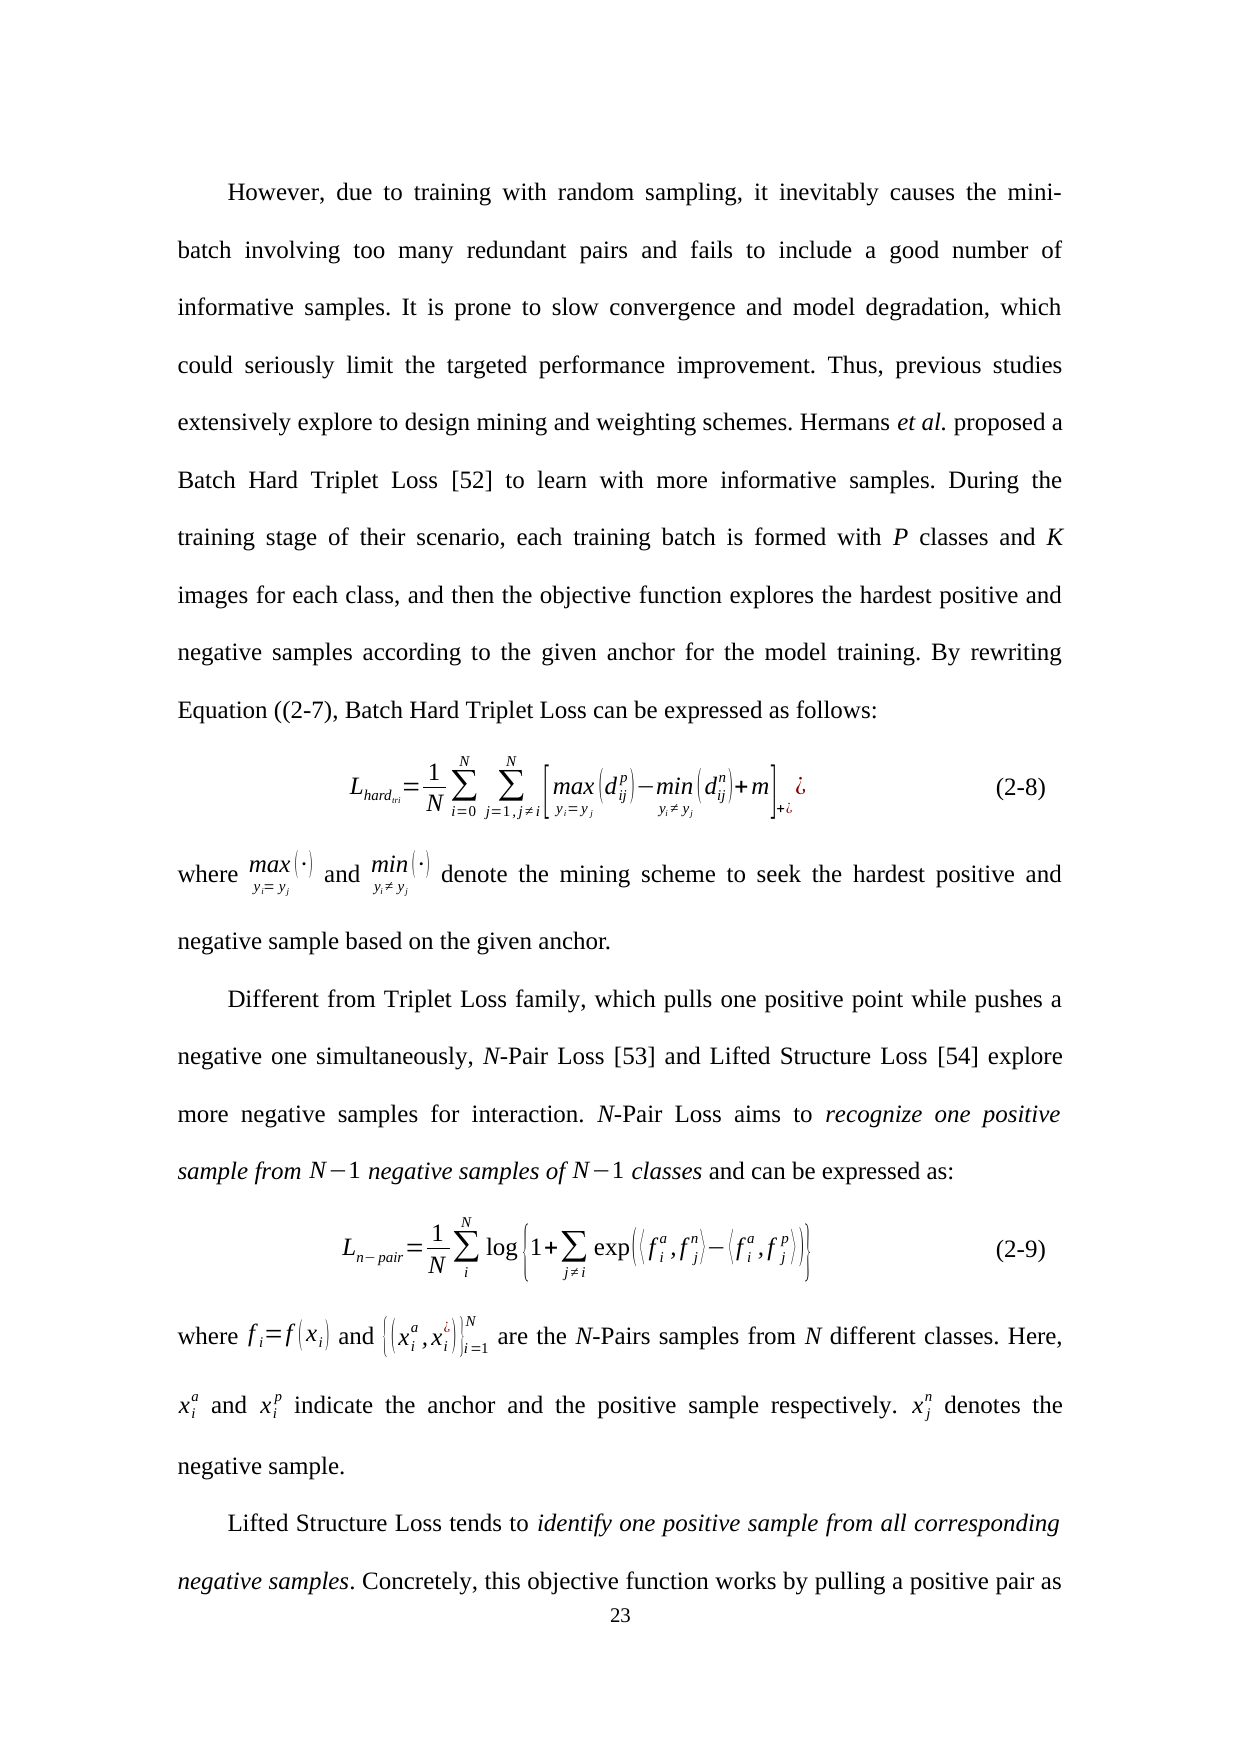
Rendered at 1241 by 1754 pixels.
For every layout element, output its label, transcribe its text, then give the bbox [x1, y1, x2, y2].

text where and are the N-Pairs samples from N different classes. Here, and indicate the anchor and the positive sample respectively. denotes the negative sample. [177, 1312, 1063, 1480]
table_header (2-8) [978, 752, 1063, 849]
table_header [177, 752, 978, 849]
table_header (2-9) [978, 1214, 1063, 1312]
text where and denote the mining scheme to seek the hardest positive and negative sample based on the given anchor. [177, 849, 1063, 955]
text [177, 1508, 1063, 1595]
text Different from Triplet Loss family, which pulls one positive point while pushes a negative one simultaneously, N-Pair Loss [53] and Lifted Structure Loss [54] explore more negative samples for interaction. N-Pair Loss aims to recognize one positive sample from negative samples of classes and can be expressed as: [177, 984, 1063, 1185]
table_header [177, 1214, 978, 1312]
text However, due to training with random sampling, it inevitably causes the mini-batch involving too many redundant pairs and fails to include a good number of informative samples. It is prone to slow convergence and model degradation, which could seriously limit the targeted performance improvement. Thus, previous studies extensively explore to design mining and weighting schemes. Hermans et al. proposed a Batch Hard Triplet Loss [52] to learn with more informative samples. During the training stage of their scenario, each training batch is formed with P classes and K images for each class, and then the objective function explores the hardest positive and negative samples according to the given anchor for the model training. By rewriting Equation ((2-7), Batch Hard Triplet Loss can be expressed as follows: [177, 177, 1063, 723]
